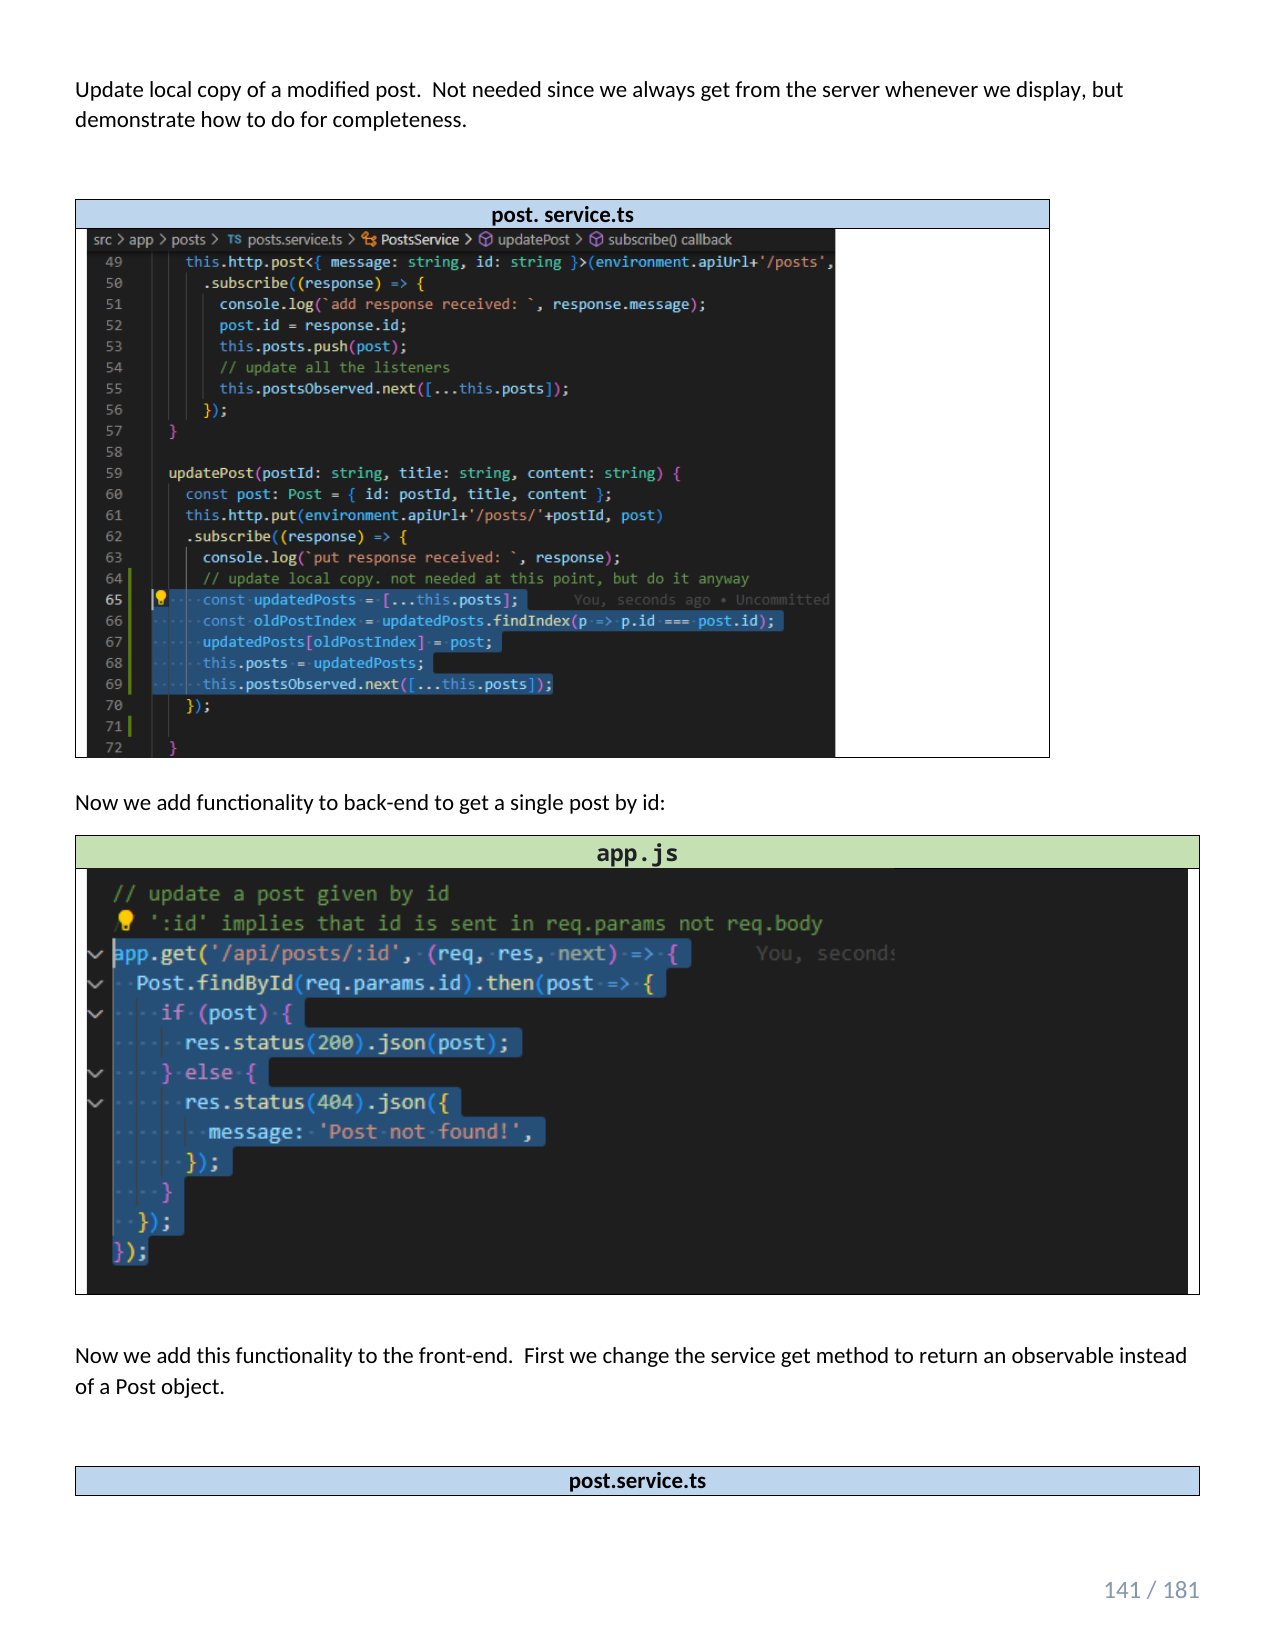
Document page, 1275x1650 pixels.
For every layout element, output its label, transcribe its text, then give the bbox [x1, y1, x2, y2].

table_cell [76, 229, 86, 757]
text Now we add functionality to back-end to get a single post by id: [75, 788, 1200, 817]
table_header app.js [76, 836, 1199, 868]
table_cell [1188, 869, 1199, 1294]
table_cell [836, 229, 1049, 757]
text Update local copy of a modified post. Not needed since we always get from the server whenever we display, but demonstrate how to do for completeness. [75, 75, 1200, 133]
picture [86, 868, 895, 1294]
table_cell [76, 869, 86, 1294]
picture [86, 229, 836, 758]
text Now we add this functionality to the front-end. First we change the service get method to return an observable instead of a Post object. [75, 1342, 1200, 1400]
table_header post. service.ts [76, 200, 1049, 228]
table_header post.service.ts [76, 1467, 1199, 1495]
